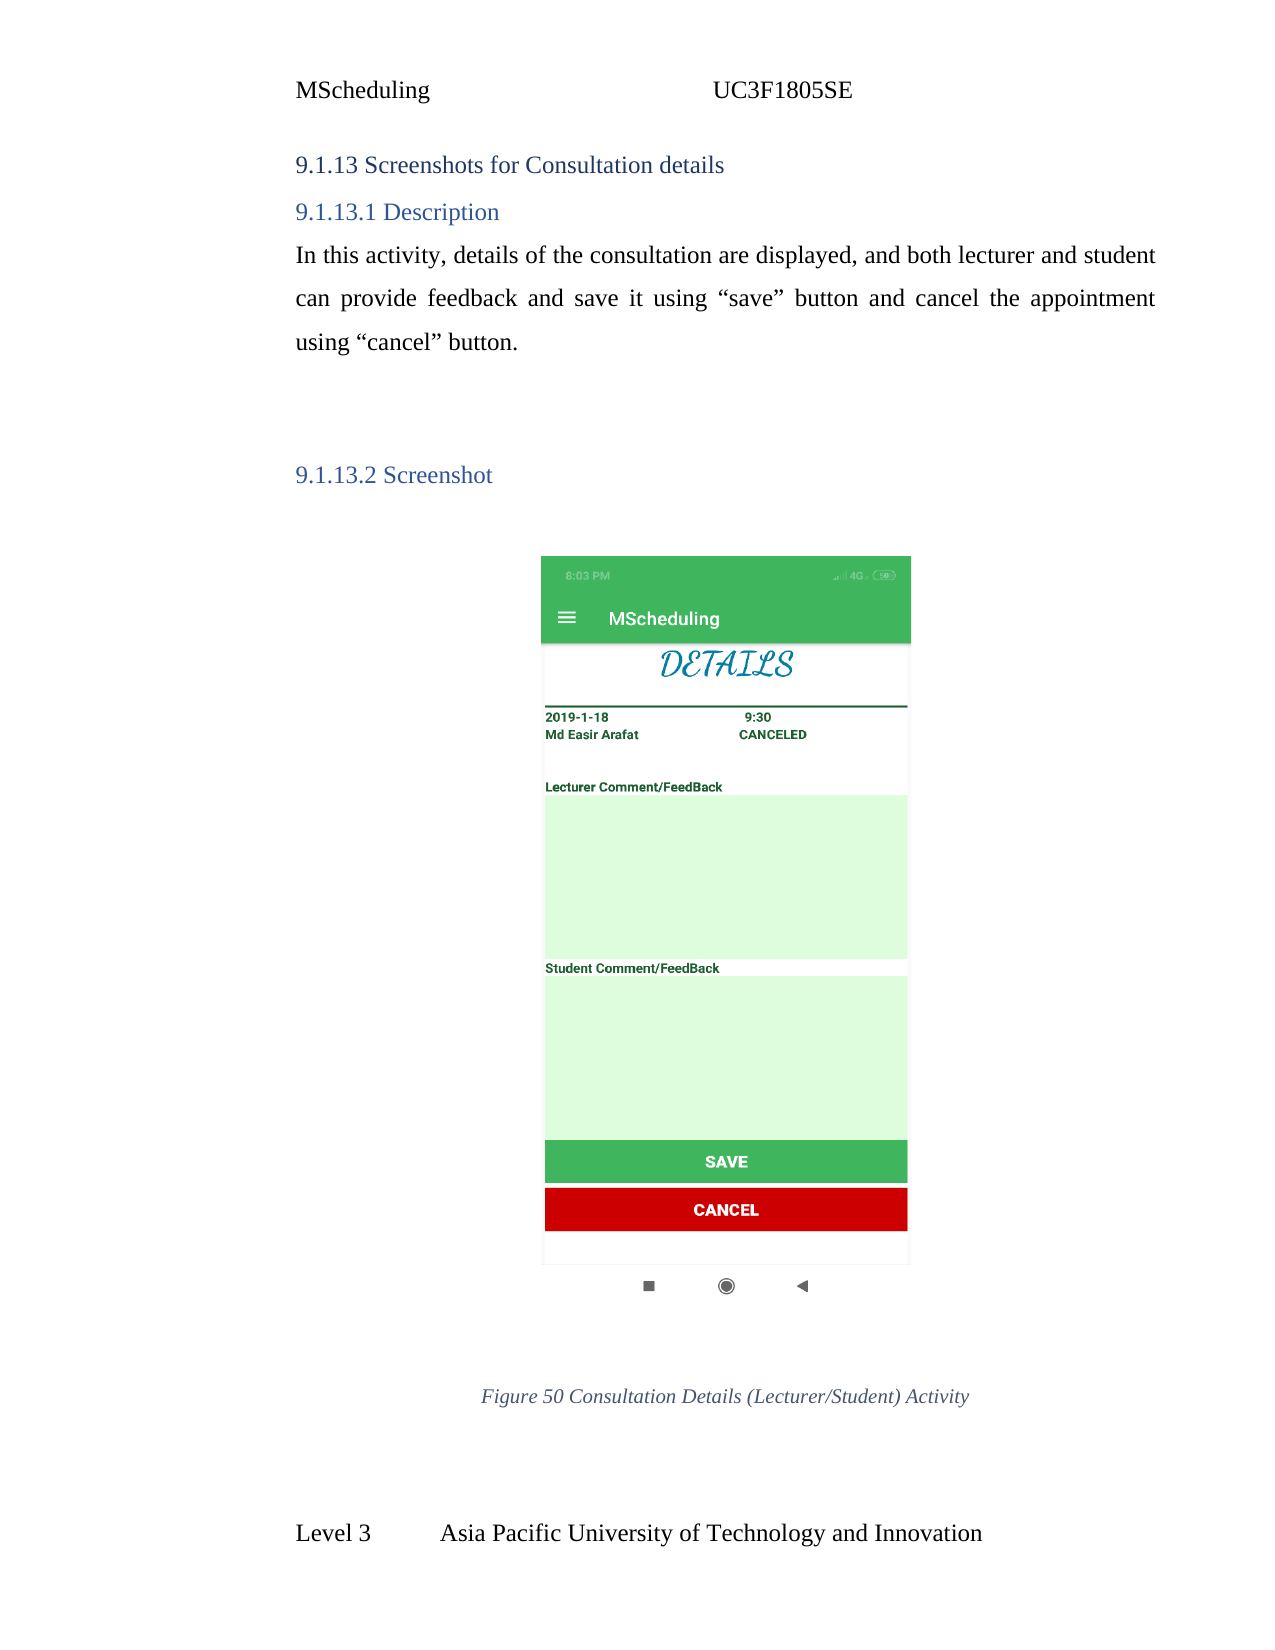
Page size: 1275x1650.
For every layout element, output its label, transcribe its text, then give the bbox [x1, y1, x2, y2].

picture [541, 556, 912, 1307]
text In this activity, details of the consultation are displayed, and both lecturer and student can provide feedback and save it using “save” button and cancel the appointment using “cancel” button. [295, 240, 1157, 355]
subtitle 9.1.13.2 Screenshot [295, 460, 1157, 489]
subtitle 9.1.13.1 Description [295, 197, 1157, 226]
text Figure 50 Consultation Details (Lecturer/Student) Activity [295, 1384, 1157, 1408]
subtitle 9.1.13 Screenshots for Consultation details [295, 150, 1157, 179]
